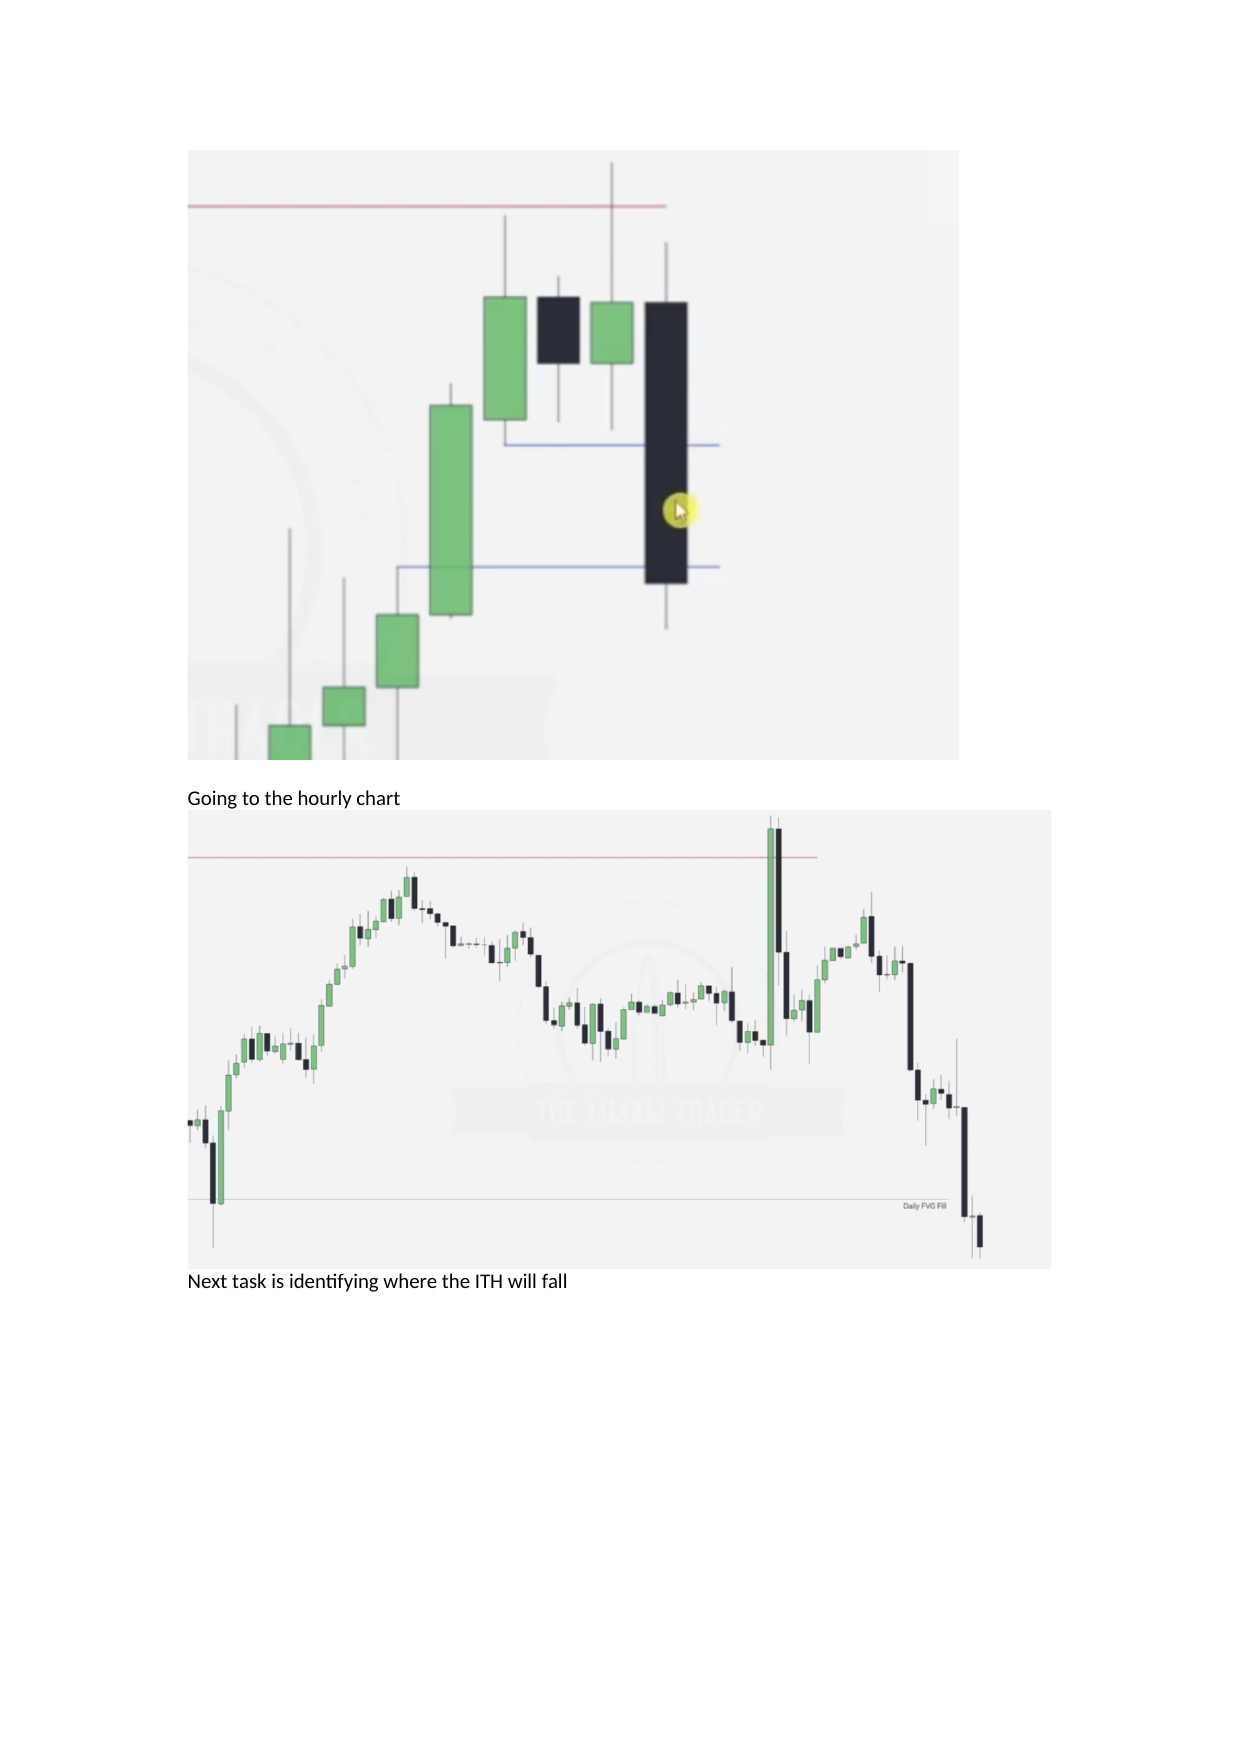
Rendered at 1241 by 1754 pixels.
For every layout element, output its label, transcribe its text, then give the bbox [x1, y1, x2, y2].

picture [187, 810, 1052, 1269]
text Going to the hourly chart [187, 785, 1053, 810]
picture [187, 150, 960, 760]
text Next task is identifying where the ITH will fall [187, 1268, 1053, 1293]
